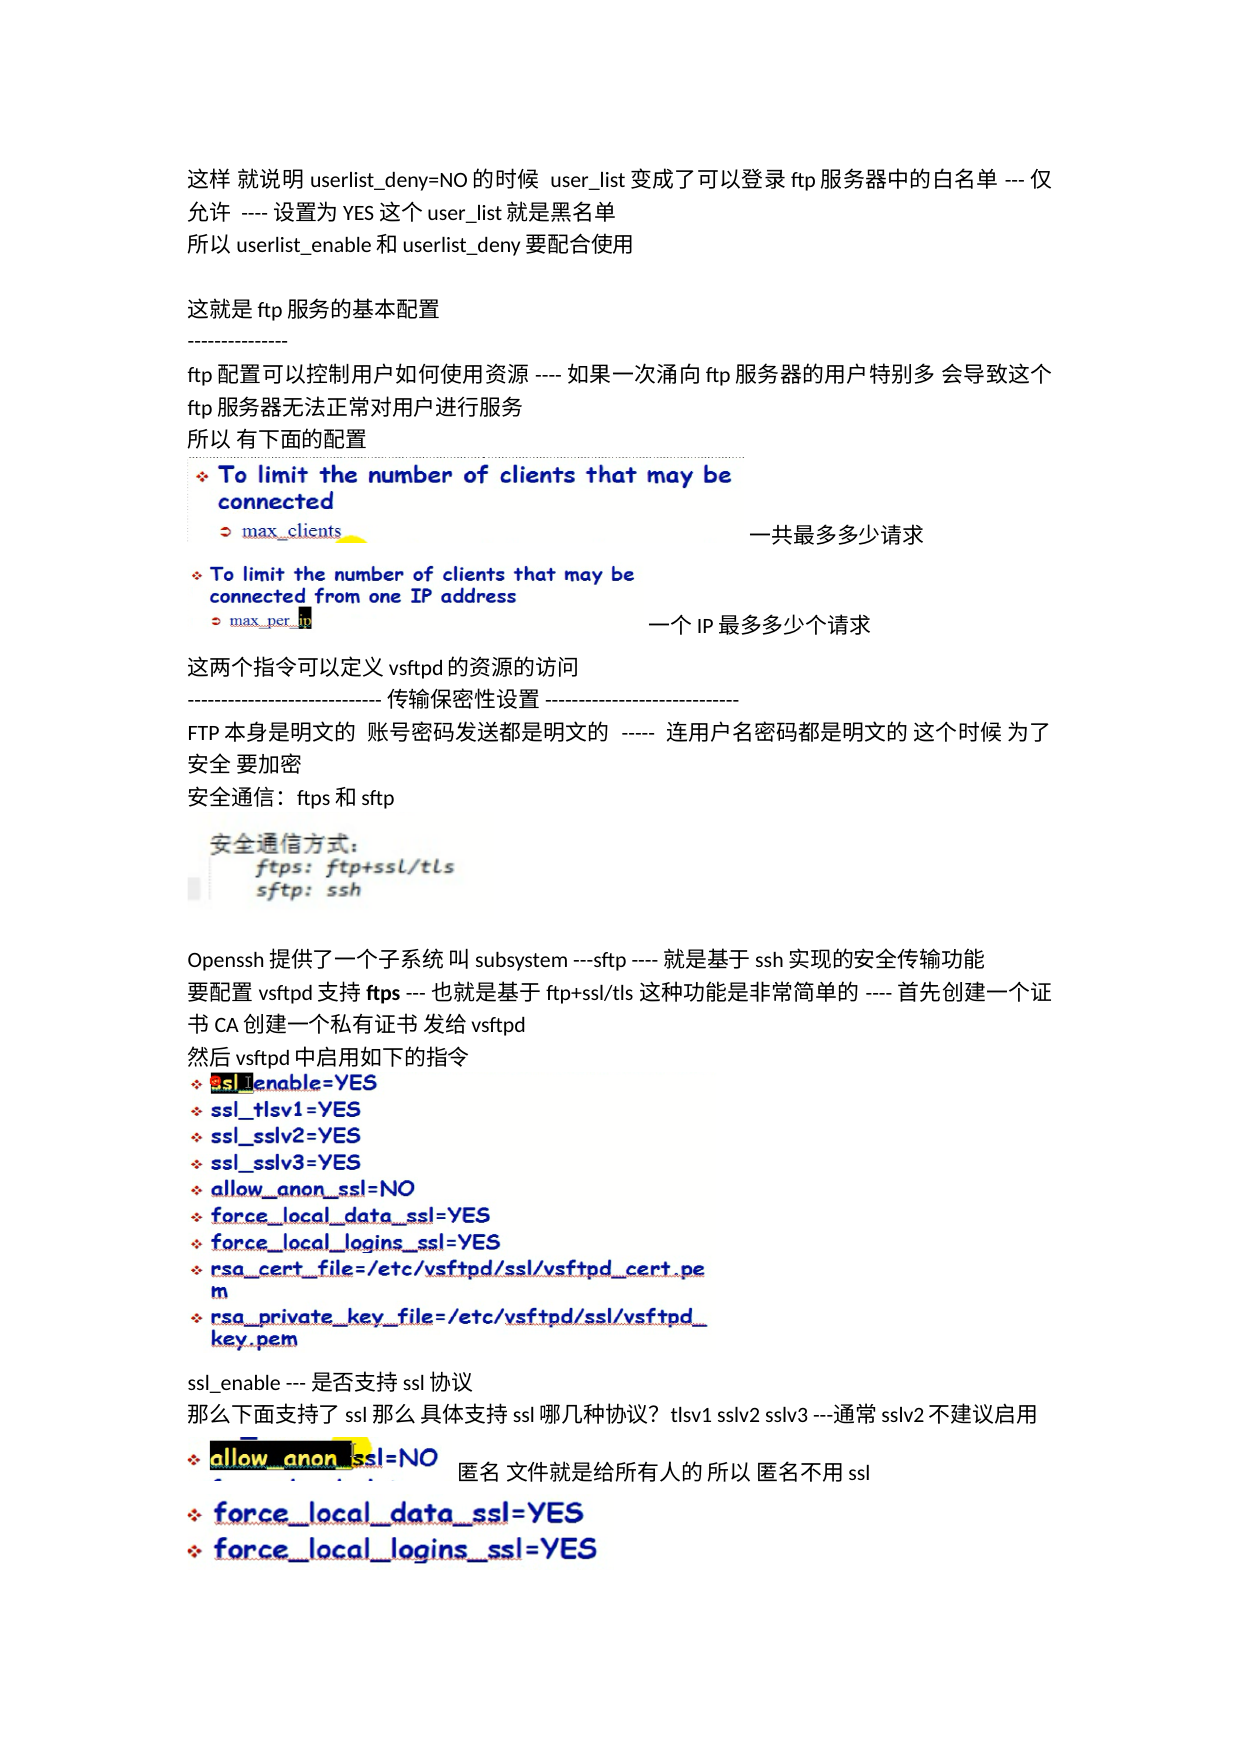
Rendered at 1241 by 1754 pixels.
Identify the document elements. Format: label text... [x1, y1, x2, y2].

text 所以 userlist_enable和userlist_deny要配合使用 [187, 227, 1053, 259]
picture [187, 562, 644, 633]
text ftp配置可以控制用户如何使用资源 ---- 如果一次涌向ftp服务器的用户特别多 会导致这个ftp服务器无法正常对用户进行服务 [187, 357, 1053, 422]
text 然后vsftpd中启用如下的指令 [187, 1039, 1053, 1072]
text 安全通信：ftps和sftp [187, 779, 1053, 812]
text ssl_enable --- 是否支持ssl协议 [187, 1364, 1053, 1397]
text 匿名 文件就是给所有人的 所以 匿名不用ssl [187, 1429, 1053, 1494]
text 那么下面支持了ssl 那么 具体支持ssl哪几种协议？tlsv1 sslv2 sslv3 ---通常sslv2不建议启用 [187, 1397, 1053, 1429]
text FTP本身是明文的 账号密码发送都是明文的 ----- 连用户名密码都是明文的 这个时候 为了安全 要加密 [187, 714, 1053, 779]
text 这就是ftp服务的基本配置 [187, 292, 1053, 324]
text Openssh提供了一个子系统 叫subsystem ---sftp ---- 就是基于ssh实现的安全传输功能 [187, 942, 1053, 974]
text 这样 就说明 userlist_deny=NO的时候 user_list变成了可以登录ftp服务器中的白名单 --- 仅允许 ---- 设置为YES 这个user_list就是黑名单 [187, 162, 1053, 227]
text 要配置vsftpd支持ftps --- 也就是基于ftp+ssl/tls 这种功能是非常简单的 ---- 首先创建一个证书 CA创建一个私有证书 发给vsftpd [187, 974, 1053, 1039]
picture [187, 1494, 614, 1570]
text ----------------------------- 传输保密性设置 ----------------------------- [187, 682, 1053, 714]
text --------------- [187, 324, 1053, 357]
picture [187, 457, 745, 543]
picture [187, 1072, 717, 1353]
picture [187, 1437, 453, 1481]
picture [187, 812, 494, 919]
text 这两个指令可以定义vsftpd的资源的访问 [187, 649, 1053, 682]
text 所以 有下面的配置 [187, 422, 1053, 454]
